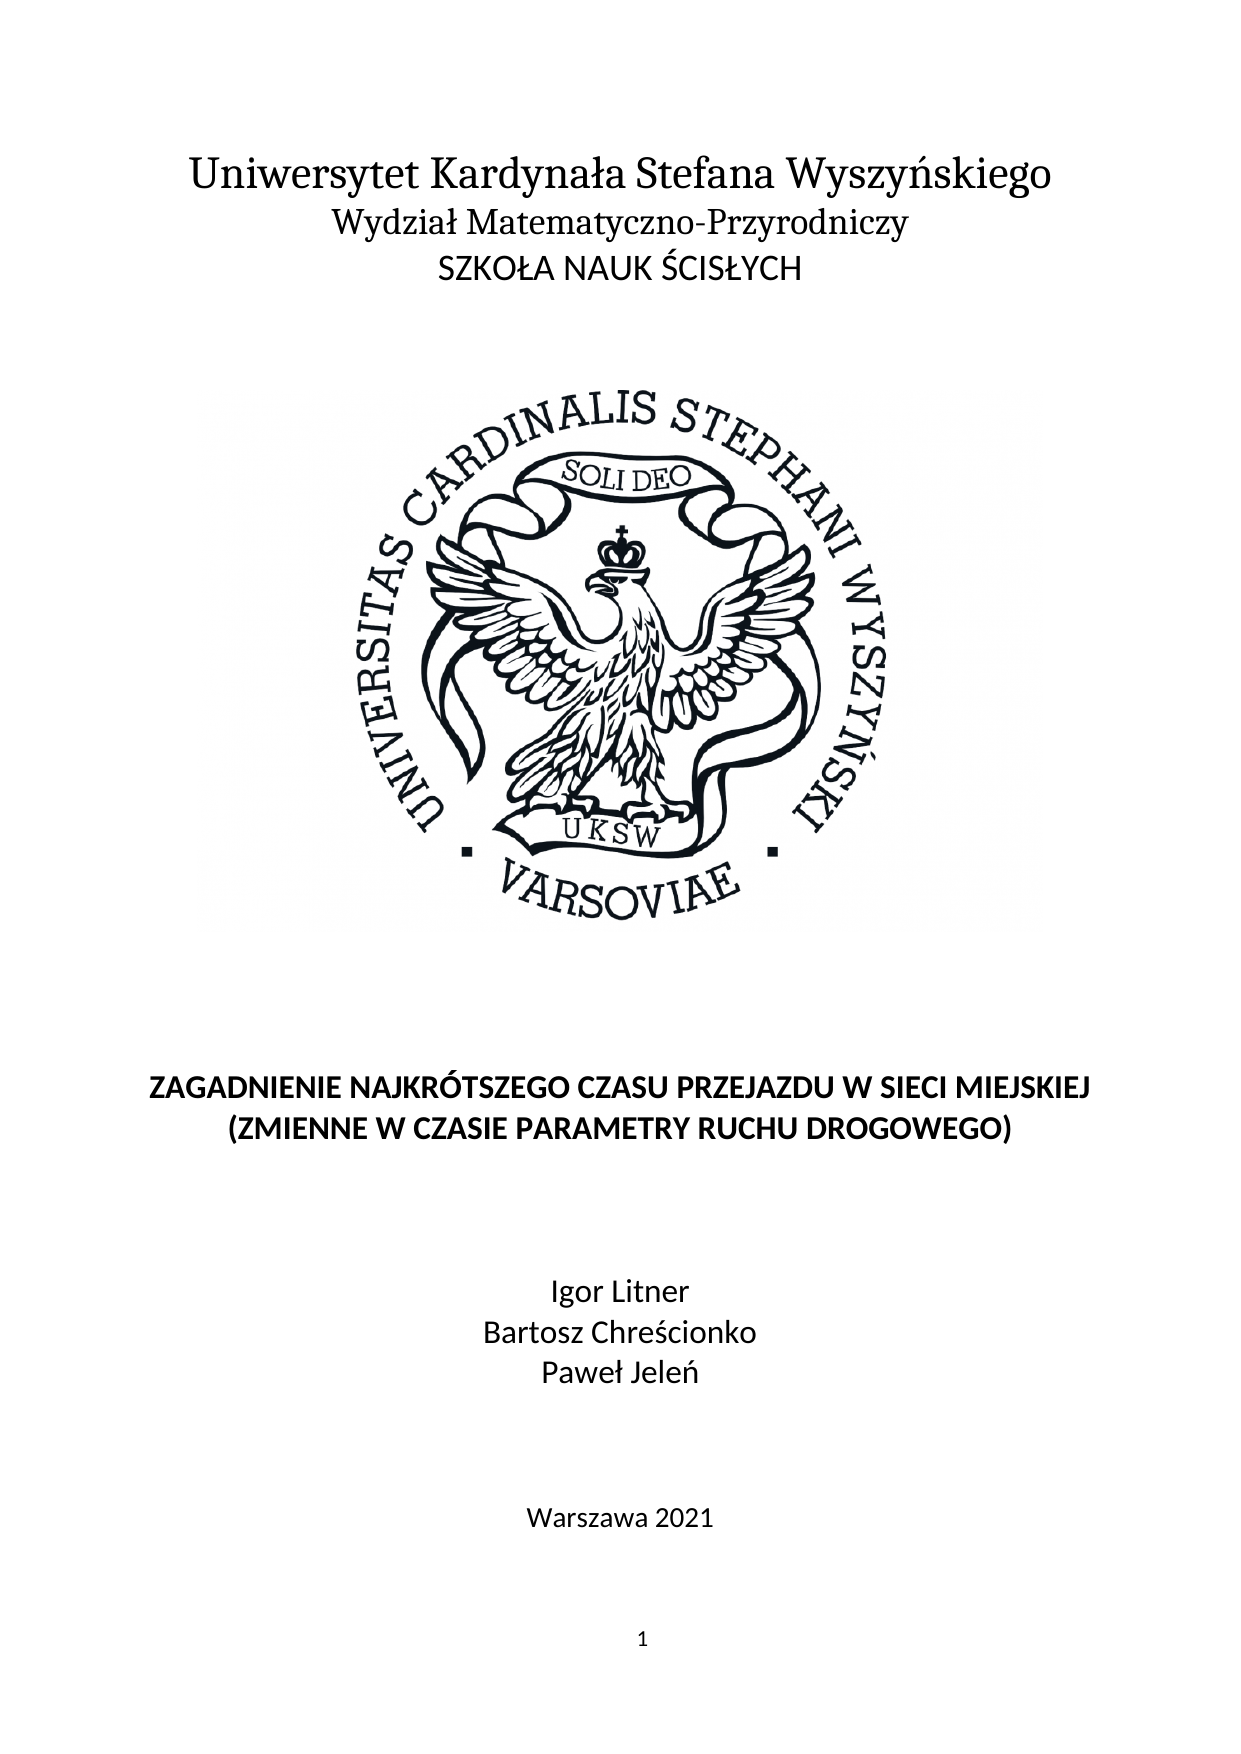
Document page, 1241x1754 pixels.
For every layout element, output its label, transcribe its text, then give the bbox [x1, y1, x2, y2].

picture [197, 390, 1044, 932]
text ZAGADNIENIE NAJKRÓTSZEGO CZASU PRZEJAZDU W SIECI MIEJSKIEJ (ZMIENNE W CZASIE PARAMETRY RUCHU DROGOWEGO) [148, 1066, 1093, 1148]
text Uniwersytet Kardynała Stefana Wyszyńskiego [148, 148, 1093, 200]
text SZKOŁA NAUK ŚCISŁYCH [148, 243, 1093, 289]
text Warszawa 2021 [148, 1499, 1093, 1535]
text Paweł Jeleń [148, 1351, 1093, 1392]
text Igor Litner [148, 1270, 1093, 1311]
text Bartosz Chreścionko [148, 1311, 1093, 1351]
text Wydział Matematyczno-Przyrodniczy [148, 200, 1093, 243]
